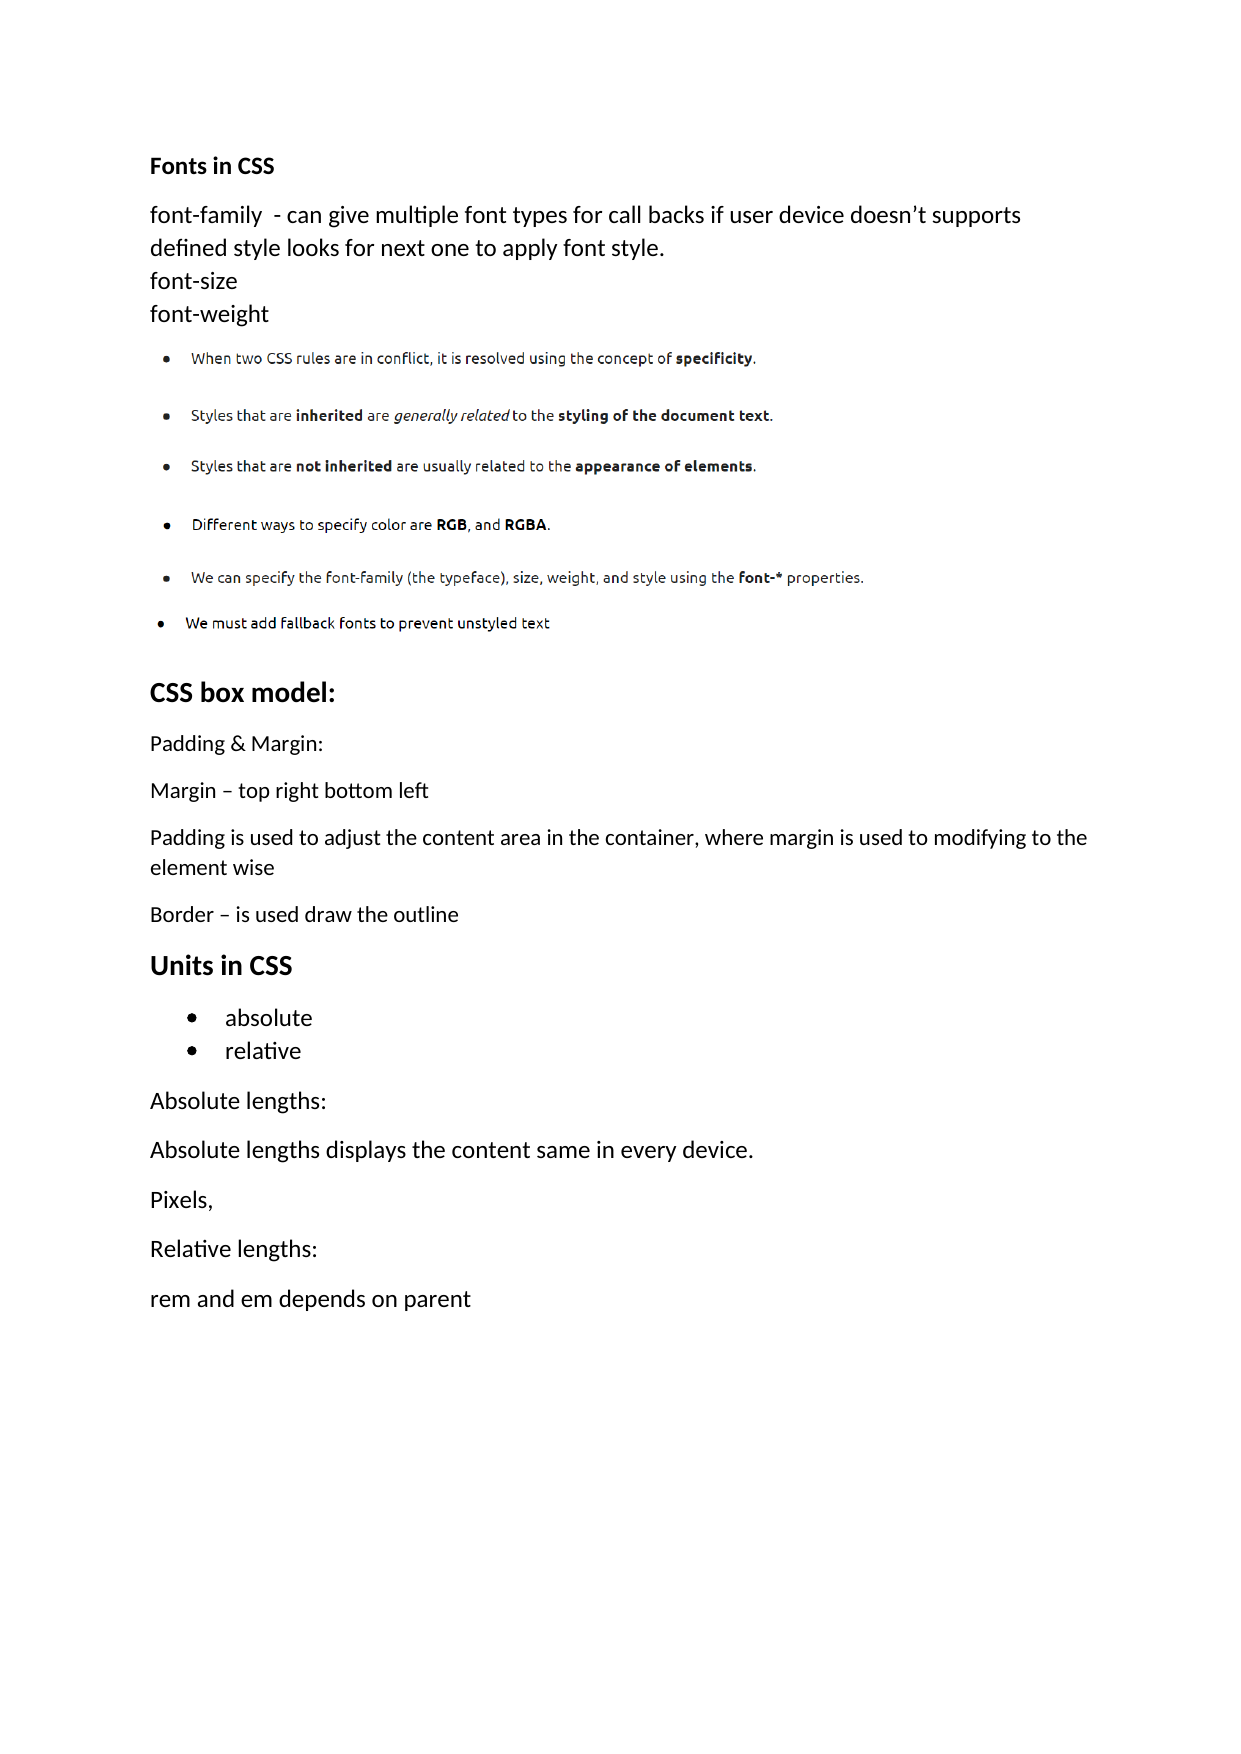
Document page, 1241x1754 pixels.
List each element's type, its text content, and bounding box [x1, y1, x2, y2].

text Absolute lengths: [150, 1085, 1090, 1115]
text font-size [150, 265, 1090, 296]
text rem and em depends on parent [150, 1283, 1090, 1314]
text Pixels, [150, 1184, 1090, 1214]
picture [150, 331, 864, 656]
text Margin – top right bottom left [150, 776, 1090, 804]
text Border – is used draw the outline [150, 900, 1090, 928]
text CSS box model: [150, 674, 1090, 710]
text Relative lengths: [150, 1234, 1090, 1264]
text font-weight [150, 298, 1090, 329]
list absolute [187, 1002, 1090, 1033]
text Fonts in CSS [150, 150, 1090, 181]
list relative [187, 1035, 1090, 1066]
text Absolute lengths displays the content same in every device. [150, 1134, 1090, 1165]
text font-family - can give multiple font types for call backs if user device doesn’t supports defined style looks for next one to apply font style. [150, 199, 1090, 263]
text Padding is used to adjust the content area in the container, where margin is used to modifying to the element wise [150, 823, 1090, 882]
text Units in CSS [150, 947, 1090, 983]
text Padding & Margin: [150, 729, 1090, 758]
